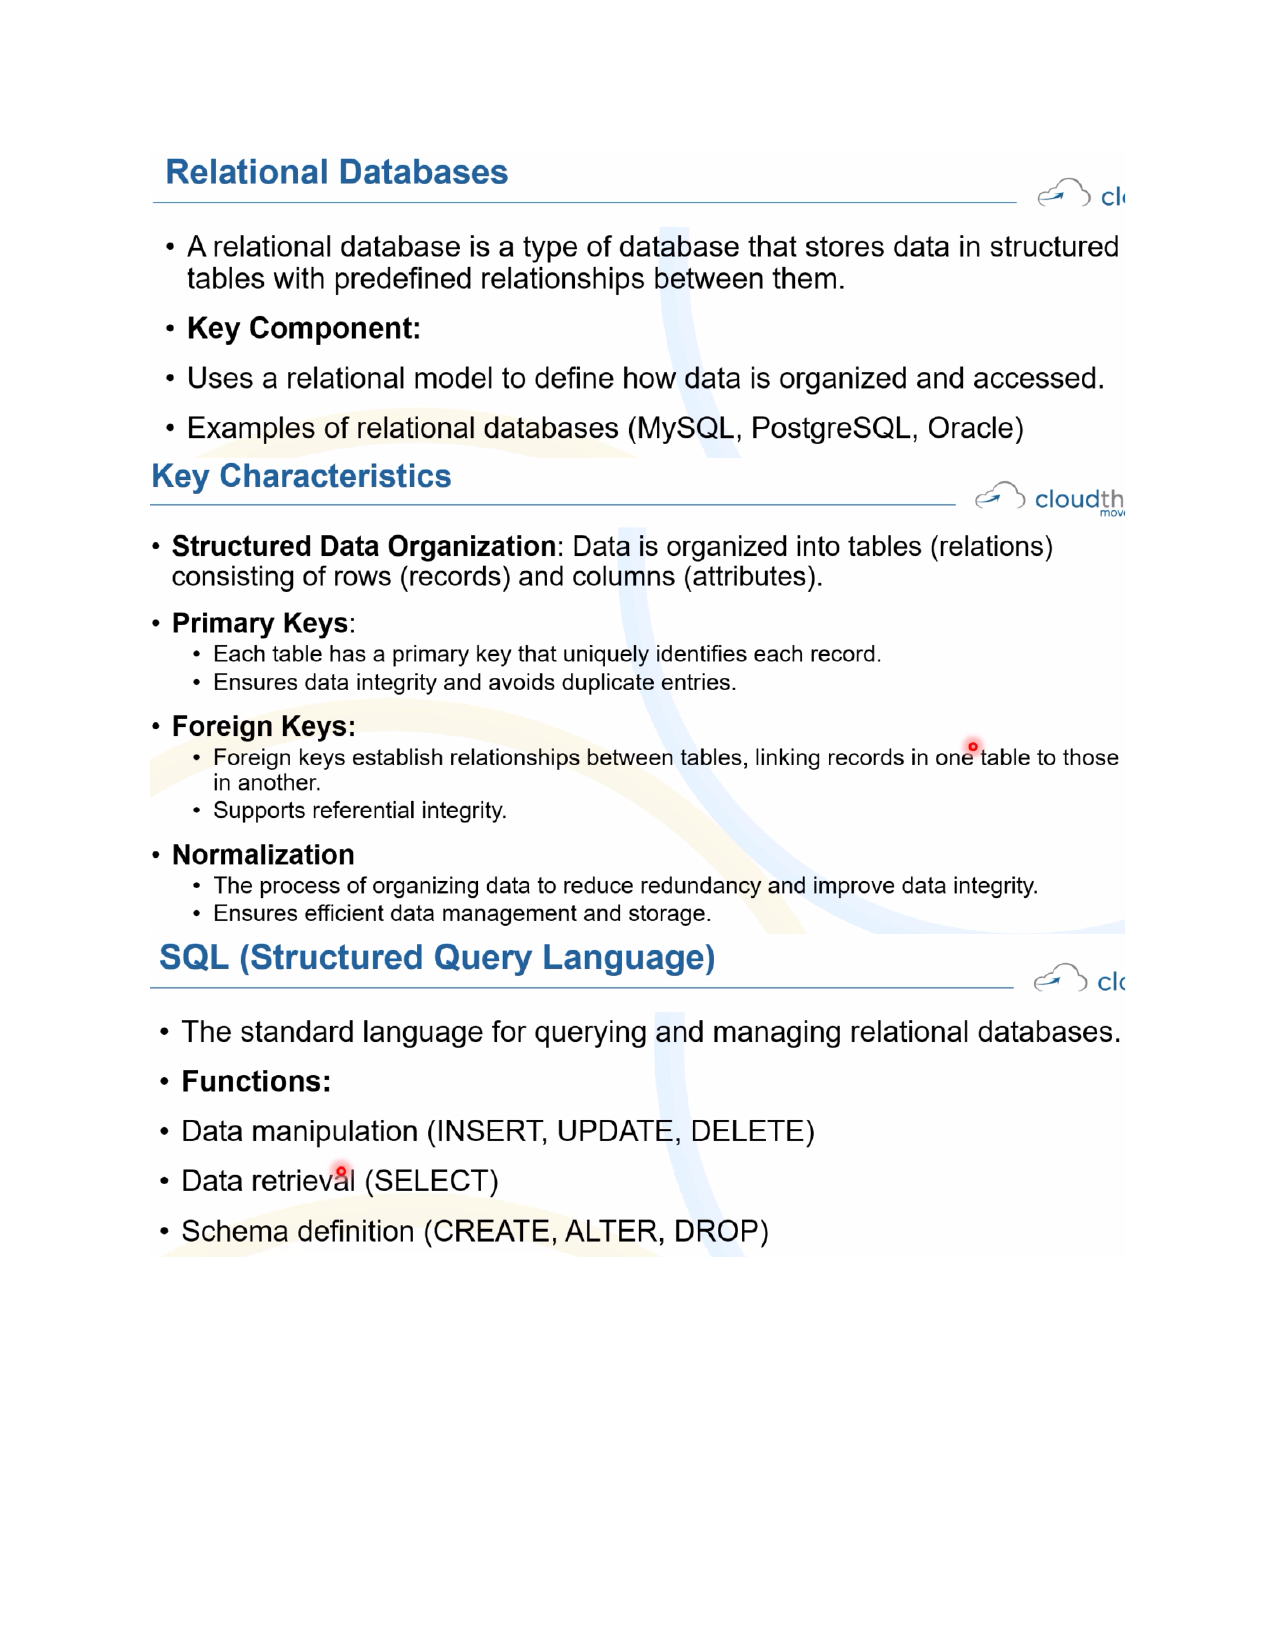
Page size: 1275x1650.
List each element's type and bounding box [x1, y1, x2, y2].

picture [150, 150, 1125, 458]
picture [150, 459, 1125, 934]
picture [150, 935, 1125, 1257]
